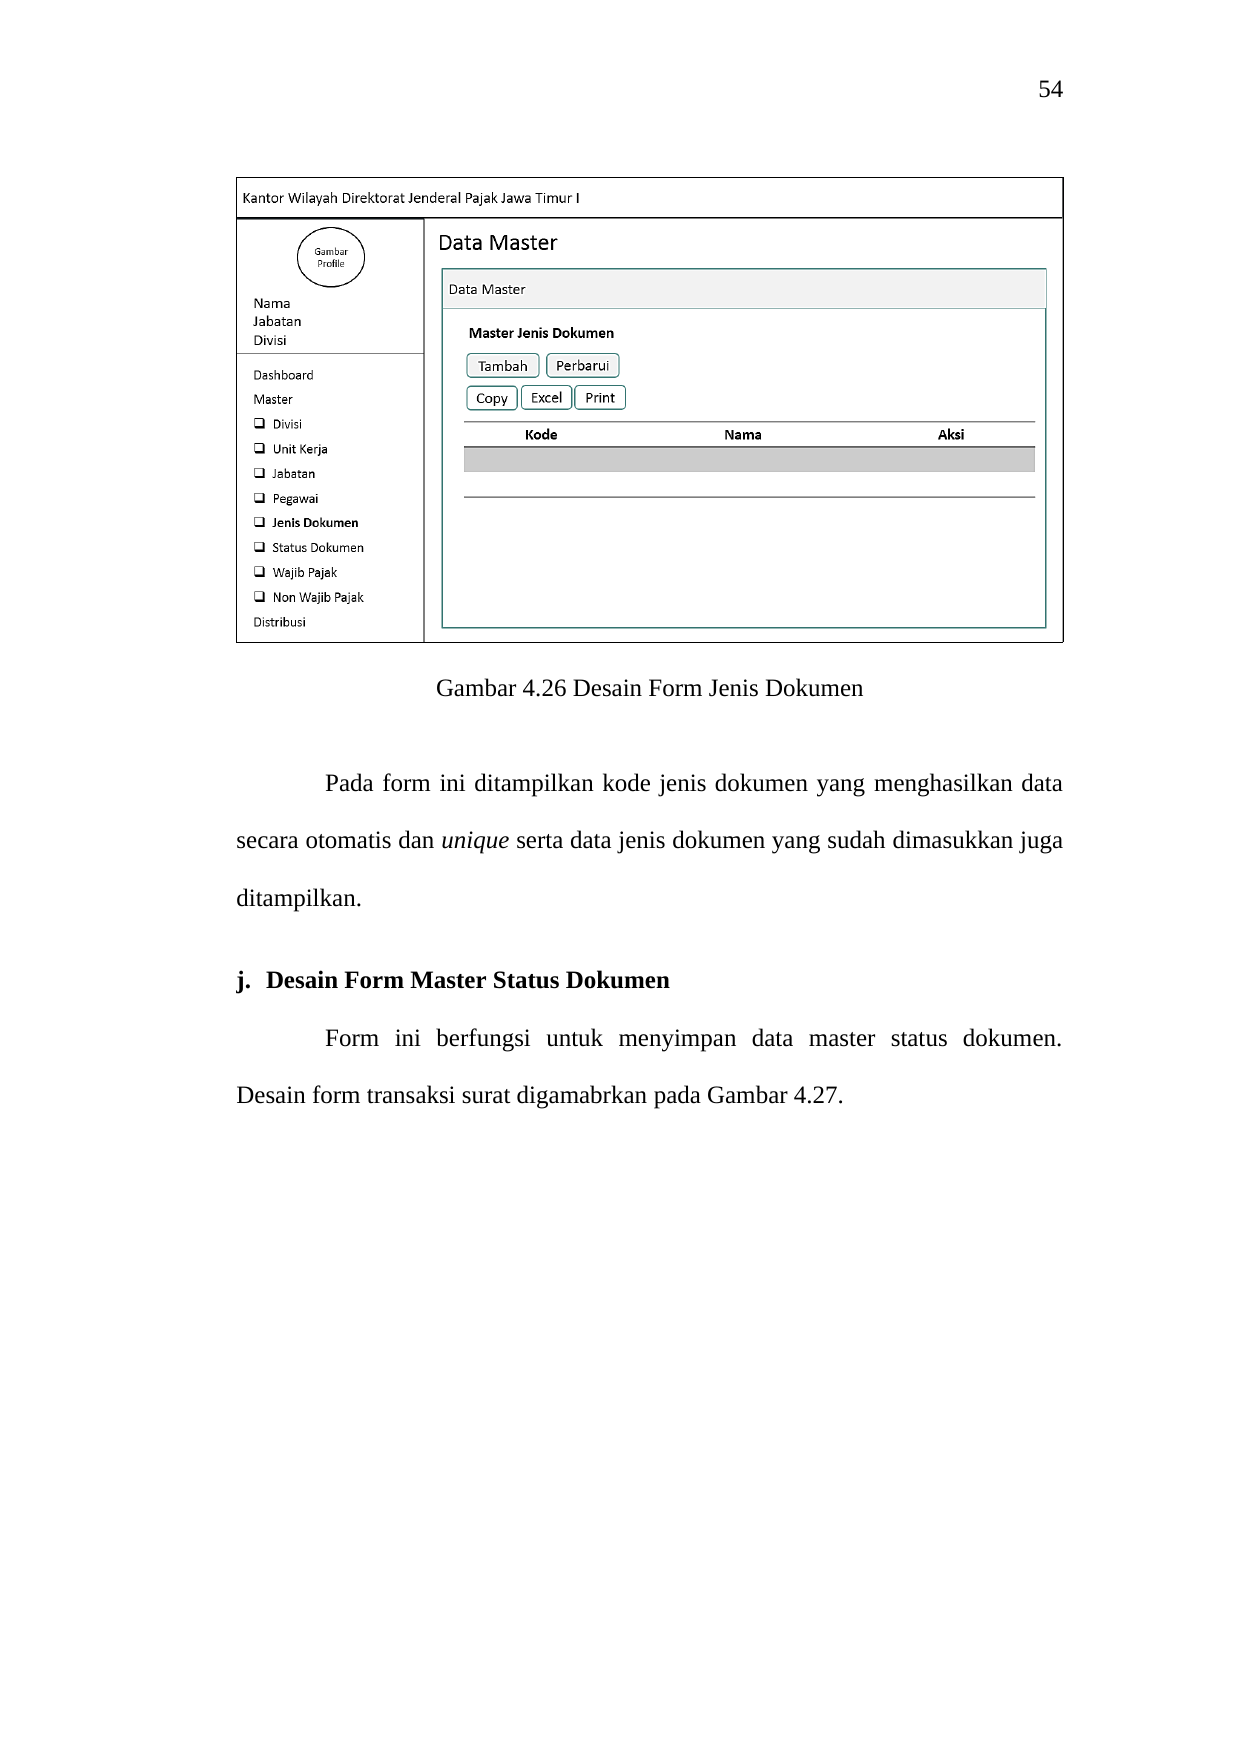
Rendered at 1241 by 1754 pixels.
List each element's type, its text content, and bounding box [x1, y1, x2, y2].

picture [237, 178, 1063, 642]
list Desain Form Master Status Dokumen [236, 965, 1063, 994]
text Gambar 4.26 Desain Form Jenis Dokumen [236, 673, 1063, 702]
text Pada form ini ditampilkan kode jenis dokumen yang menghasilkan data secara otomatis dan unique serta data jenis dokumen yang sudah dimasukkan juga ditampilkan. [236, 768, 1063, 912]
text Form ini berfungsi untuk menyimpan data master status dokumen. Desain form transaksi surat digamabrkan pada Gambar 4.27. [236, 1023, 1063, 1109]
